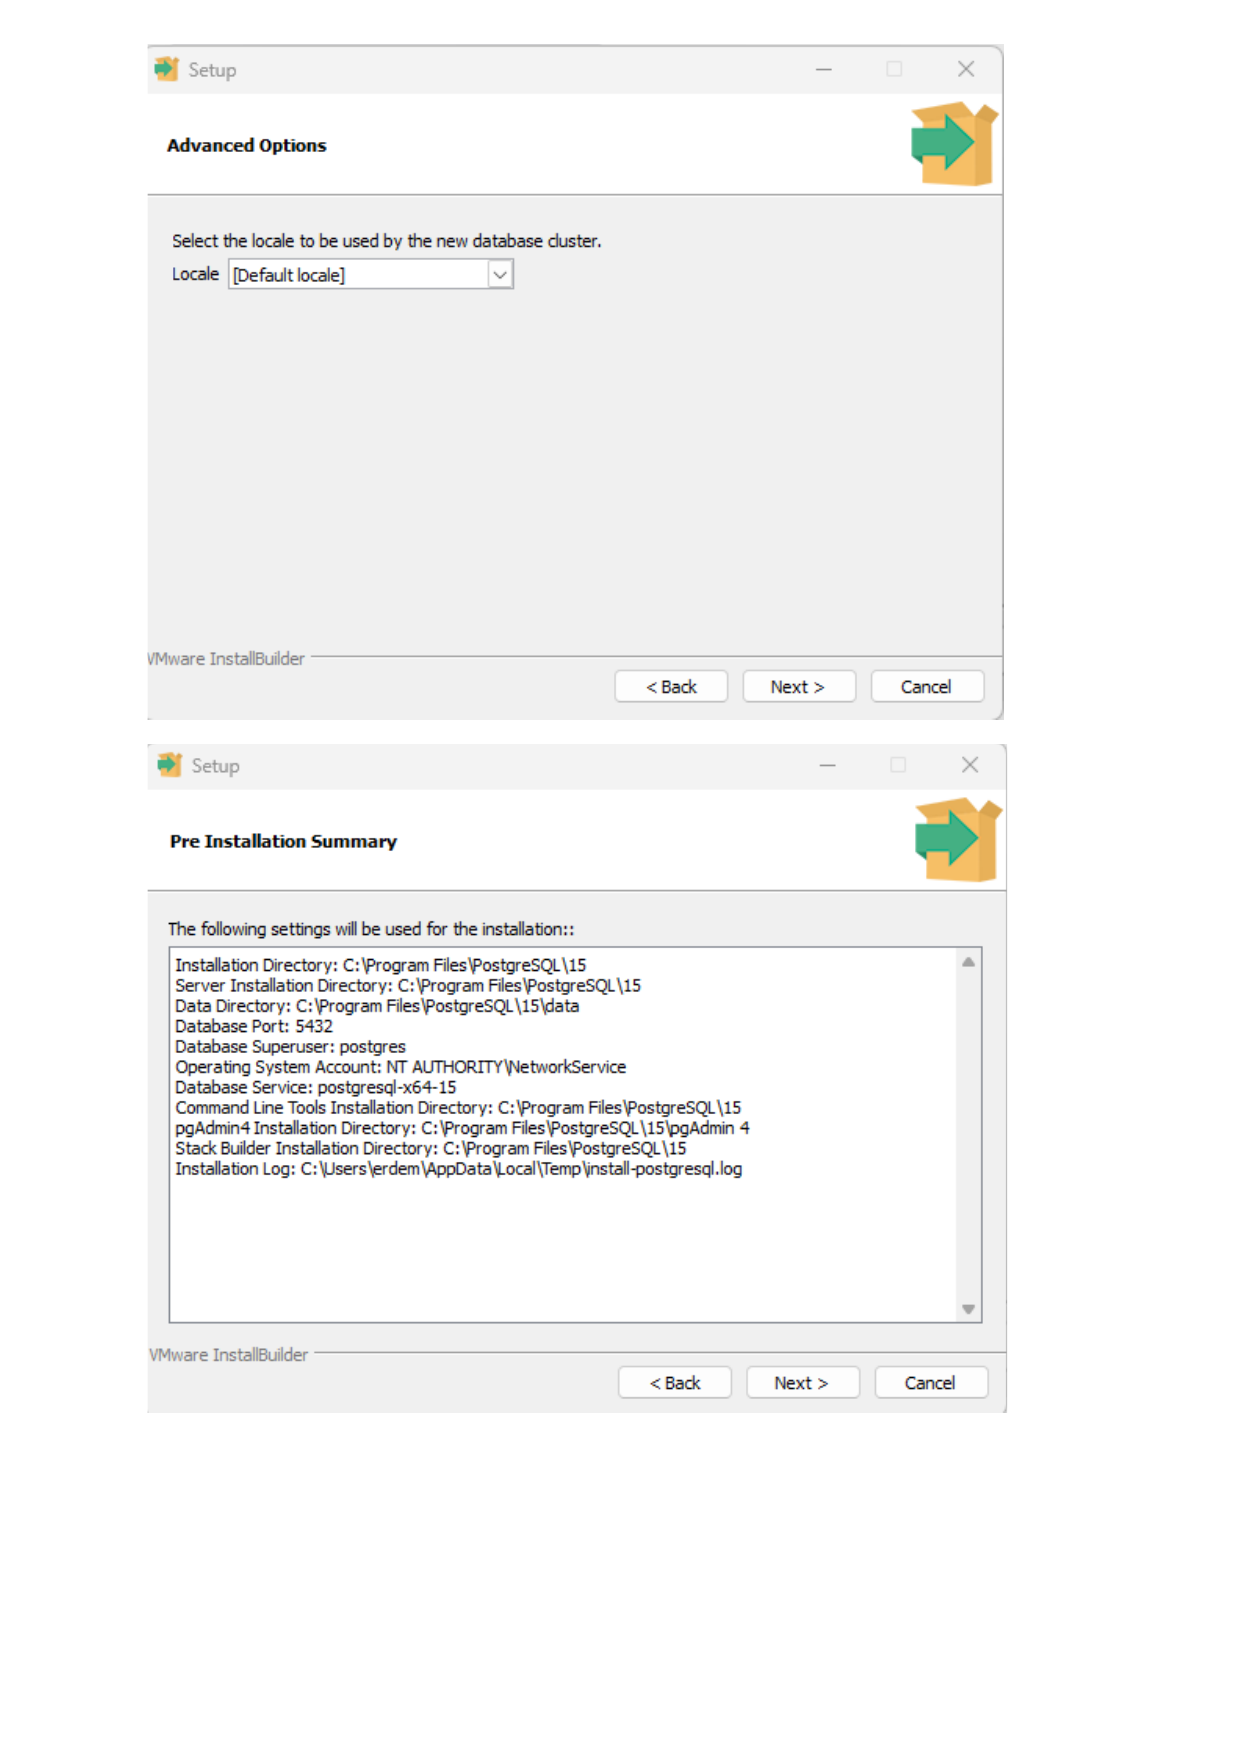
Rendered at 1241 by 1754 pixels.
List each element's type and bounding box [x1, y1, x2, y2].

picture [147, 744, 1008, 1413]
picture [147, 44, 1004, 720]
